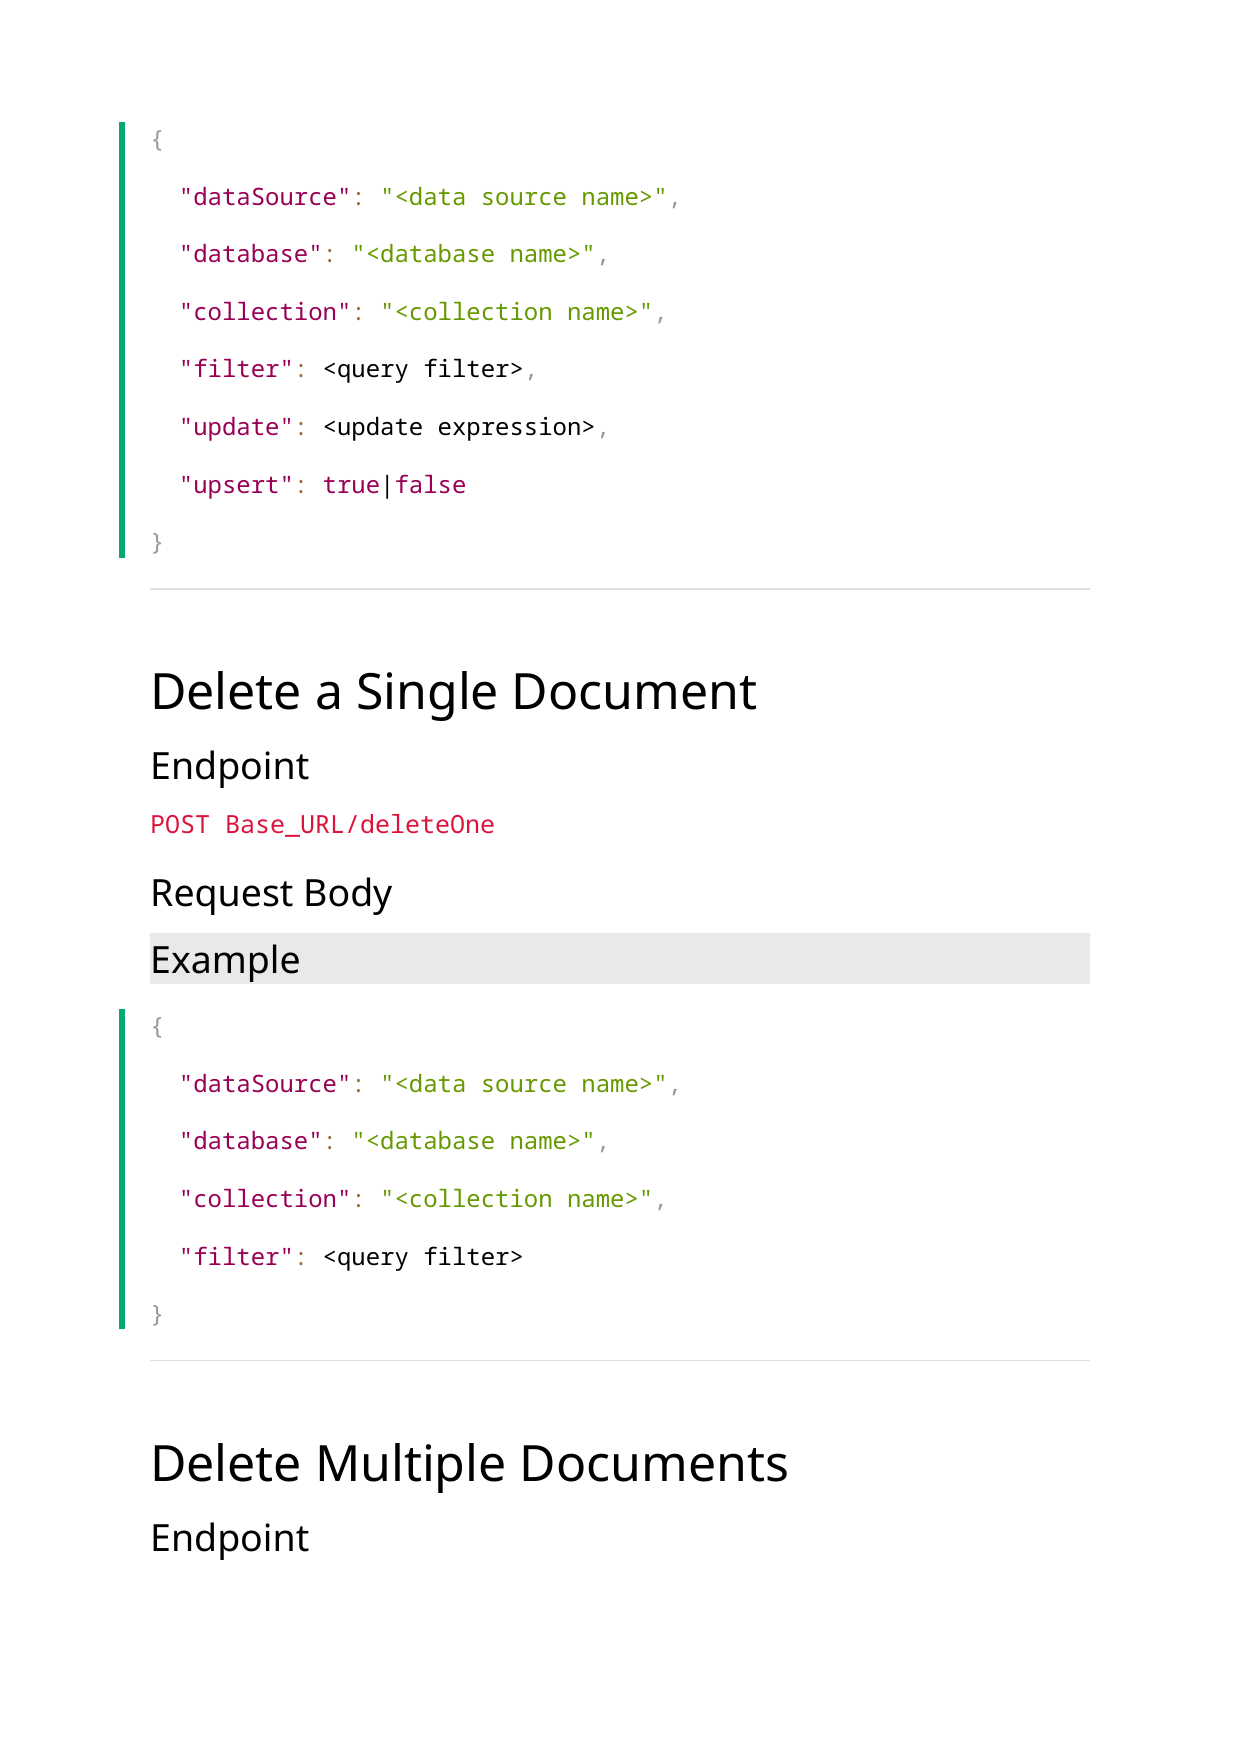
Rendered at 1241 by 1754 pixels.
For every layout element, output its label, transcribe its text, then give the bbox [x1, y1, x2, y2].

text "dataSource": "<data source name>", [125, 179, 1090, 212]
text POST Base_URL/deleteOne [150, 806, 1090, 840]
subtitle Endpoint [150, 1511, 1090, 1562]
text "collection": "<collection name>", [125, 295, 1090, 327]
text } [125, 525, 1090, 558]
text "update": <update expression>, [125, 410, 1090, 442]
text "database": "<database name>", [125, 237, 1090, 270]
text { [125, 1009, 1090, 1042]
subtitle Delete a Single Document [150, 656, 1090, 724]
text "dataSource": "<data source name>", [125, 1067, 1090, 1099]
subtitle Delete Multiple Documents [150, 1428, 1090, 1496]
subtitle Endpoint [150, 739, 1090, 791]
subtitle Example [150, 933, 1090, 984]
text } [125, 1297, 1090, 1329]
text "filter": <query filter> [125, 1239, 1090, 1272]
text "filter": <query filter>, [125, 352, 1090, 385]
subtitle Request Body [150, 866, 1090, 917]
text { [150, 122, 1090, 154]
text "collection": "<collection name>", [125, 1182, 1090, 1214]
text "upsert": true|false [125, 467, 1090, 500]
text "database": "<database name>", [125, 1124, 1090, 1157]
